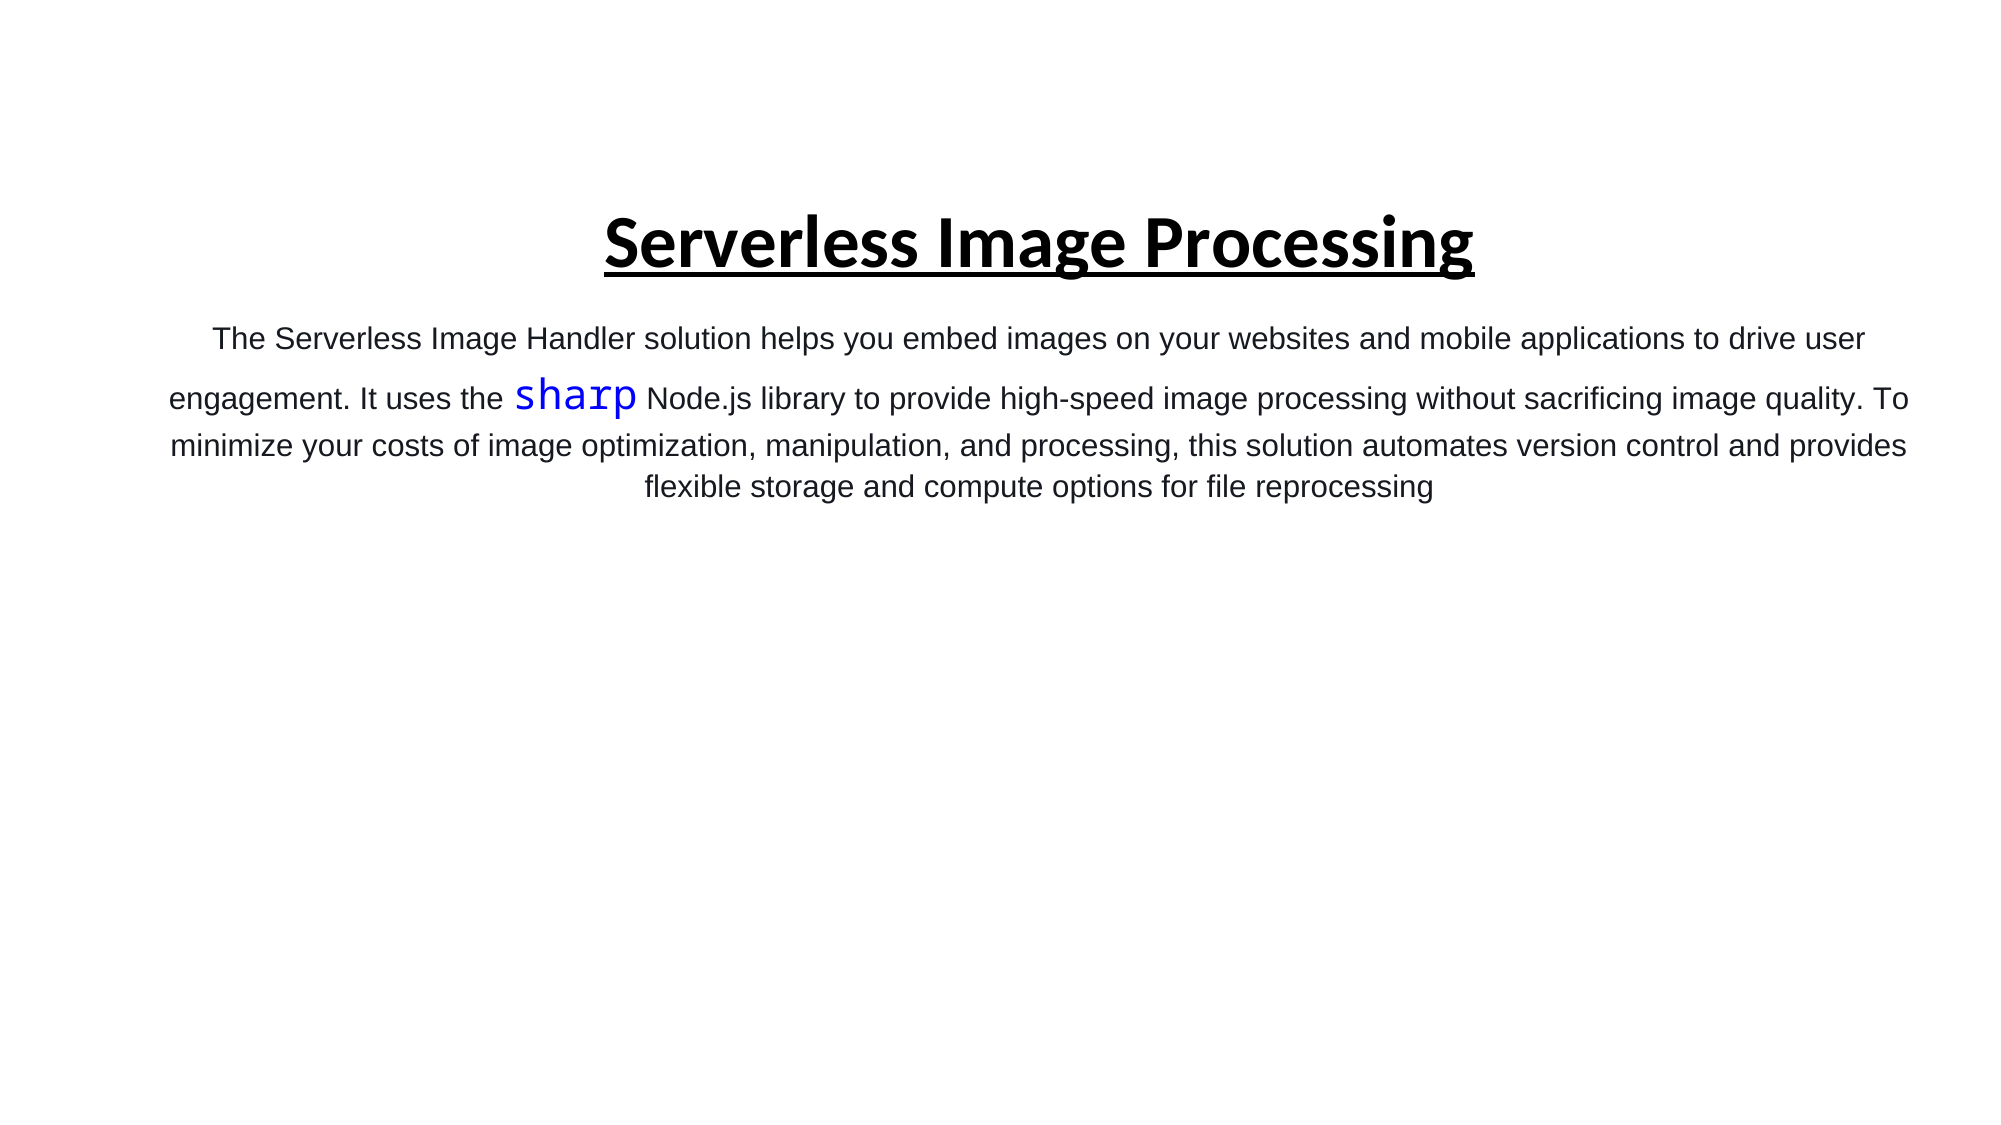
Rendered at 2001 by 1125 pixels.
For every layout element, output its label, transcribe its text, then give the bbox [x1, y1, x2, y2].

text Serverless Image Processing [151, 194, 1928, 286]
text The Serverless Image Handler solution helps you embed images on your websites and mobile applications to drive user engagement. It uses the sharp Node.js library to provide high-speed image processing without sacrificing image quality. To minimize your costs of image optimization, manipulation, and processing, this solution automates version control and provides flexible storage and compute options for file reprocessing [151, 320, 1928, 504]
